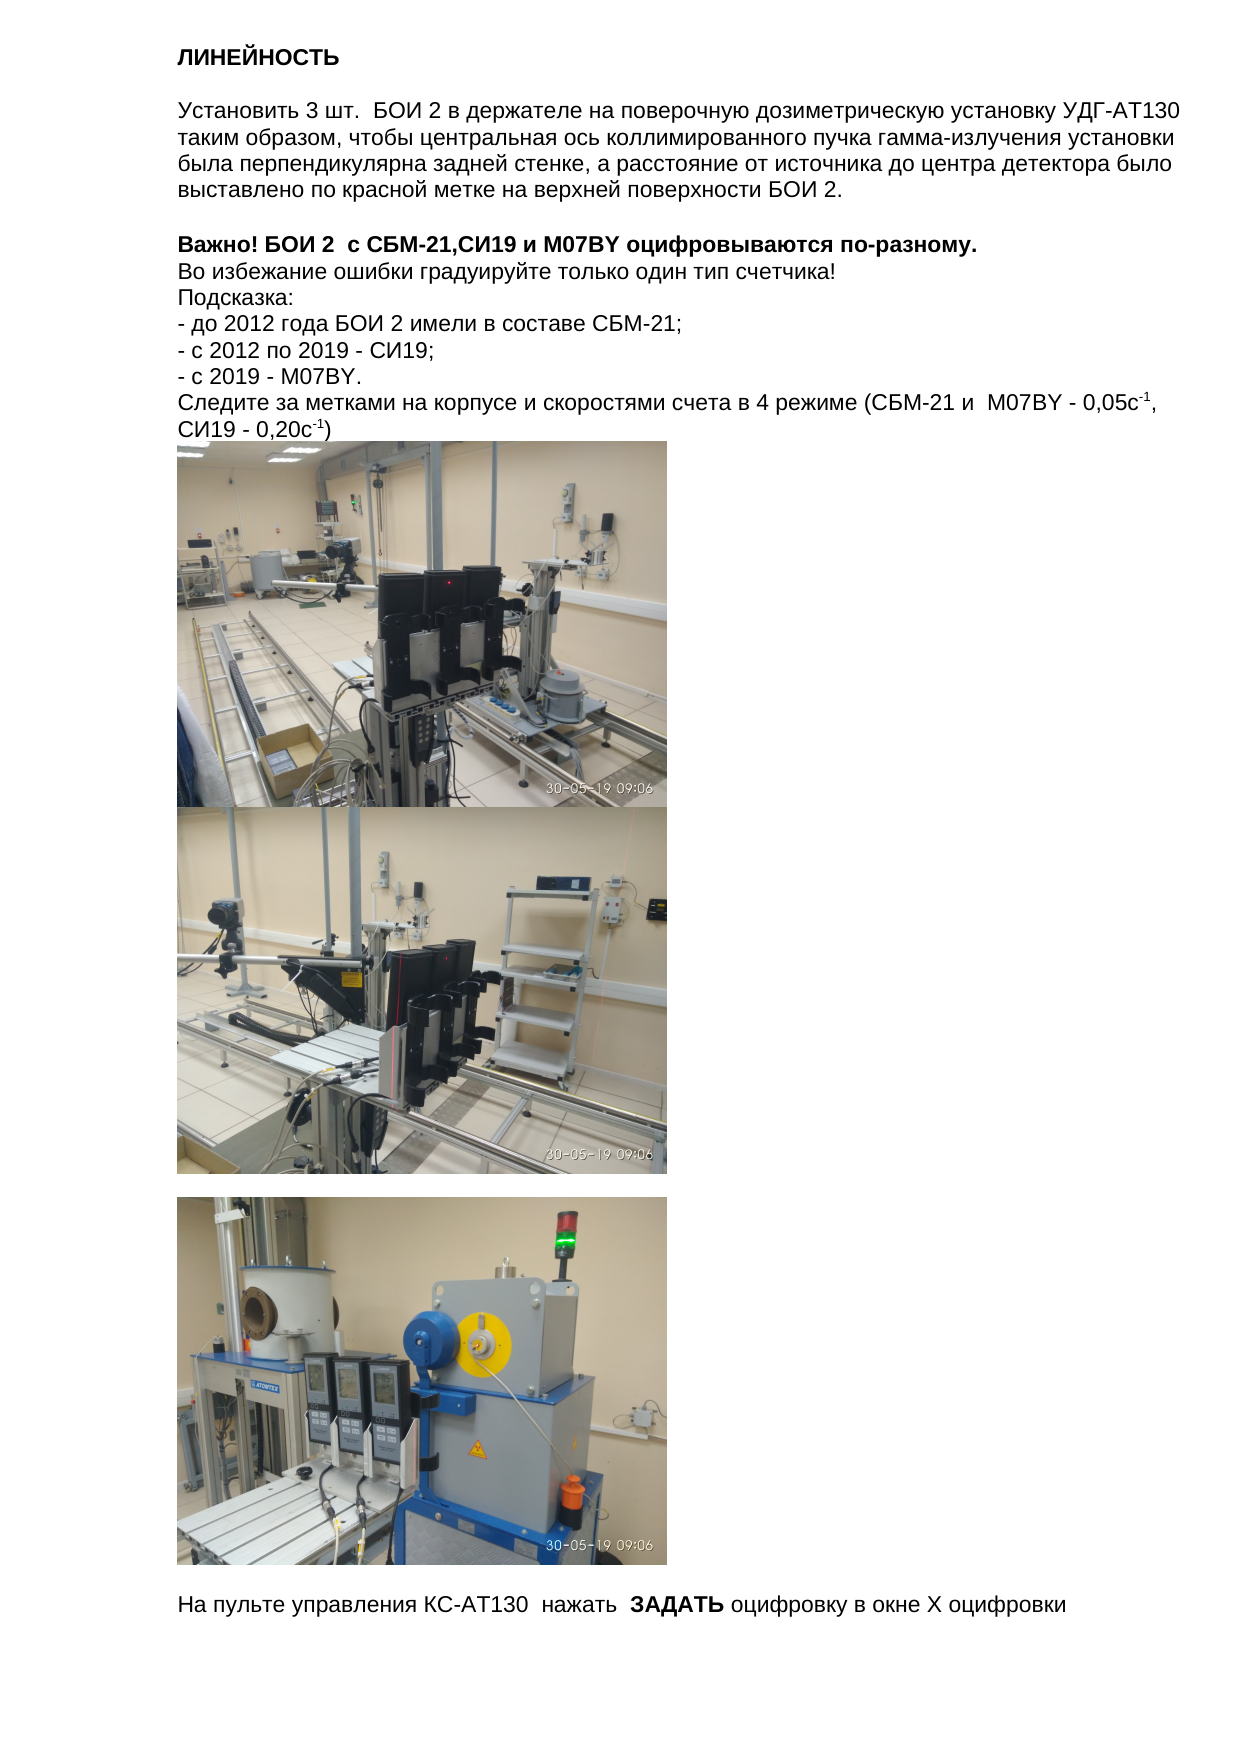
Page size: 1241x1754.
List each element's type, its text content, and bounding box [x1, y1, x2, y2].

text Важно! БОИ 2 с СБМ-21,СИ19 и М07BY оцифровываются по-разному. [177, 231, 1181, 258]
text Подсказка: [177, 284, 1181, 310]
text - с 2019 - М07BY. [177, 363, 1181, 389]
text На пульте управления КС-АТ130 нажать ЗАДАТЬ оцифровку в окне Х оцифровки [177, 1591, 1181, 1618]
text - до 2012 года БОИ 2 имели в составе СБМ-21; [177, 310, 1181, 337]
picture [177, 1197, 667, 1565]
text ЛИНЕЙНОСТЬ [177, 44, 1181, 71]
text - с 2012 по 2019 - СИ19; [177, 337, 1181, 363]
text Следите за метками на корпусе и скоростями счета в 4 режиме (СБМ-21 и М07BY - 0,05с-1, СИ19 - 0,20с-1) [177, 389, 1181, 442]
text Во избежание ошибки градуируйте только один тип счетчика! [177, 258, 1181, 284]
text Установить 3 шт. БОИ 2 в держателе на поверочную дозиметрическую установку УДГ-АТ130 таким образом, чтобы центральная ось коллимированного пучка гамма-излучения установки была перпендикулярна задней стенке, а расстояние от источника до центра детектора было выставлено по красной метке на верхней поверхности БОИ 2. [177, 97, 1181, 202]
picture [177, 441, 667, 1174]
